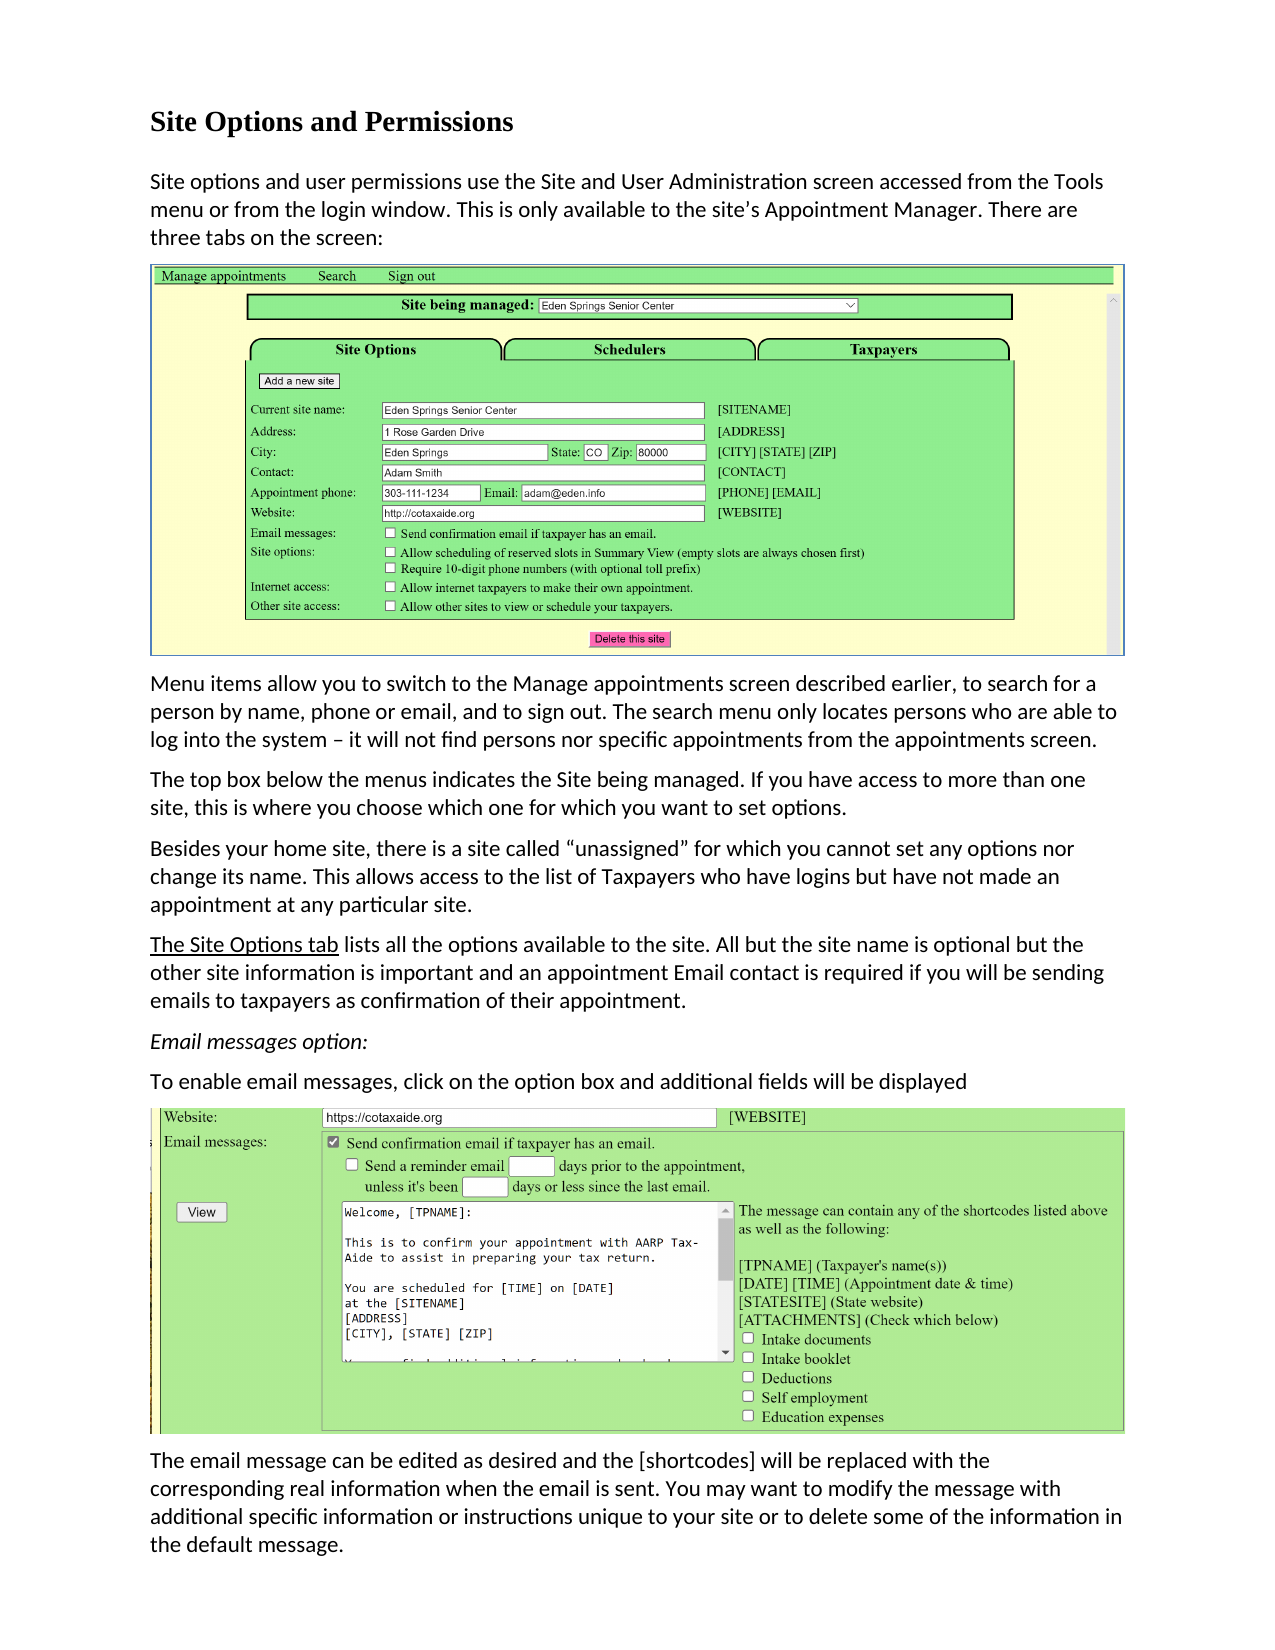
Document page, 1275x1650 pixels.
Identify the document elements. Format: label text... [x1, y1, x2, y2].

text To enable email messages, click on the option box and additional fields will be displayed [150, 1067, 1125, 1096]
subtitle Site Options and Permissions [150, 104, 1125, 138]
text Email messages option: [150, 1027, 1125, 1055]
text Besides your home site, there is a site called “unassigned” for which you cannot set any options nor change its name. This allows access to the list of Taxpayers who have logins but have not made an appointment at any particular site. [150, 834, 1125, 918]
text Site options and user permissions use the Site and User Administration screen accessed from the Tools menu or from the login window. This is only available to the site’s Appointment Manager. There are three tabs on the screen: [150, 167, 1125, 251]
text The top box below the menus indicates the Site being managed. If you have access to more than one site, this is where you choose which one for which you want to set options. [150, 765, 1125, 821]
text Menu items allow you to switch to the Manage appointments screen described earlier, to search for a person by name, phone or email, and to sign out. The search menu only locates persons who are able to log into the system – it will not find persons nor specific appointments from the appointments screen. [150, 669, 1125, 753]
picture [150, 1108, 1125, 1434]
text The email message can be edited as desired and the [shortcodes] will be replaced with the corresponding real information when the email is sent. You may want to modify the message with additional specific information or instructions unique to your site or to delete some of the information in the default message. [150, 1446, 1125, 1558]
text The Site Options tab lists all the options available to the site. All but the site name is optional but the other site information is important and an appointment Email contact is required if you will be sending emails to taxpayers as confirmation of their appointment. [150, 930, 1125, 1014]
